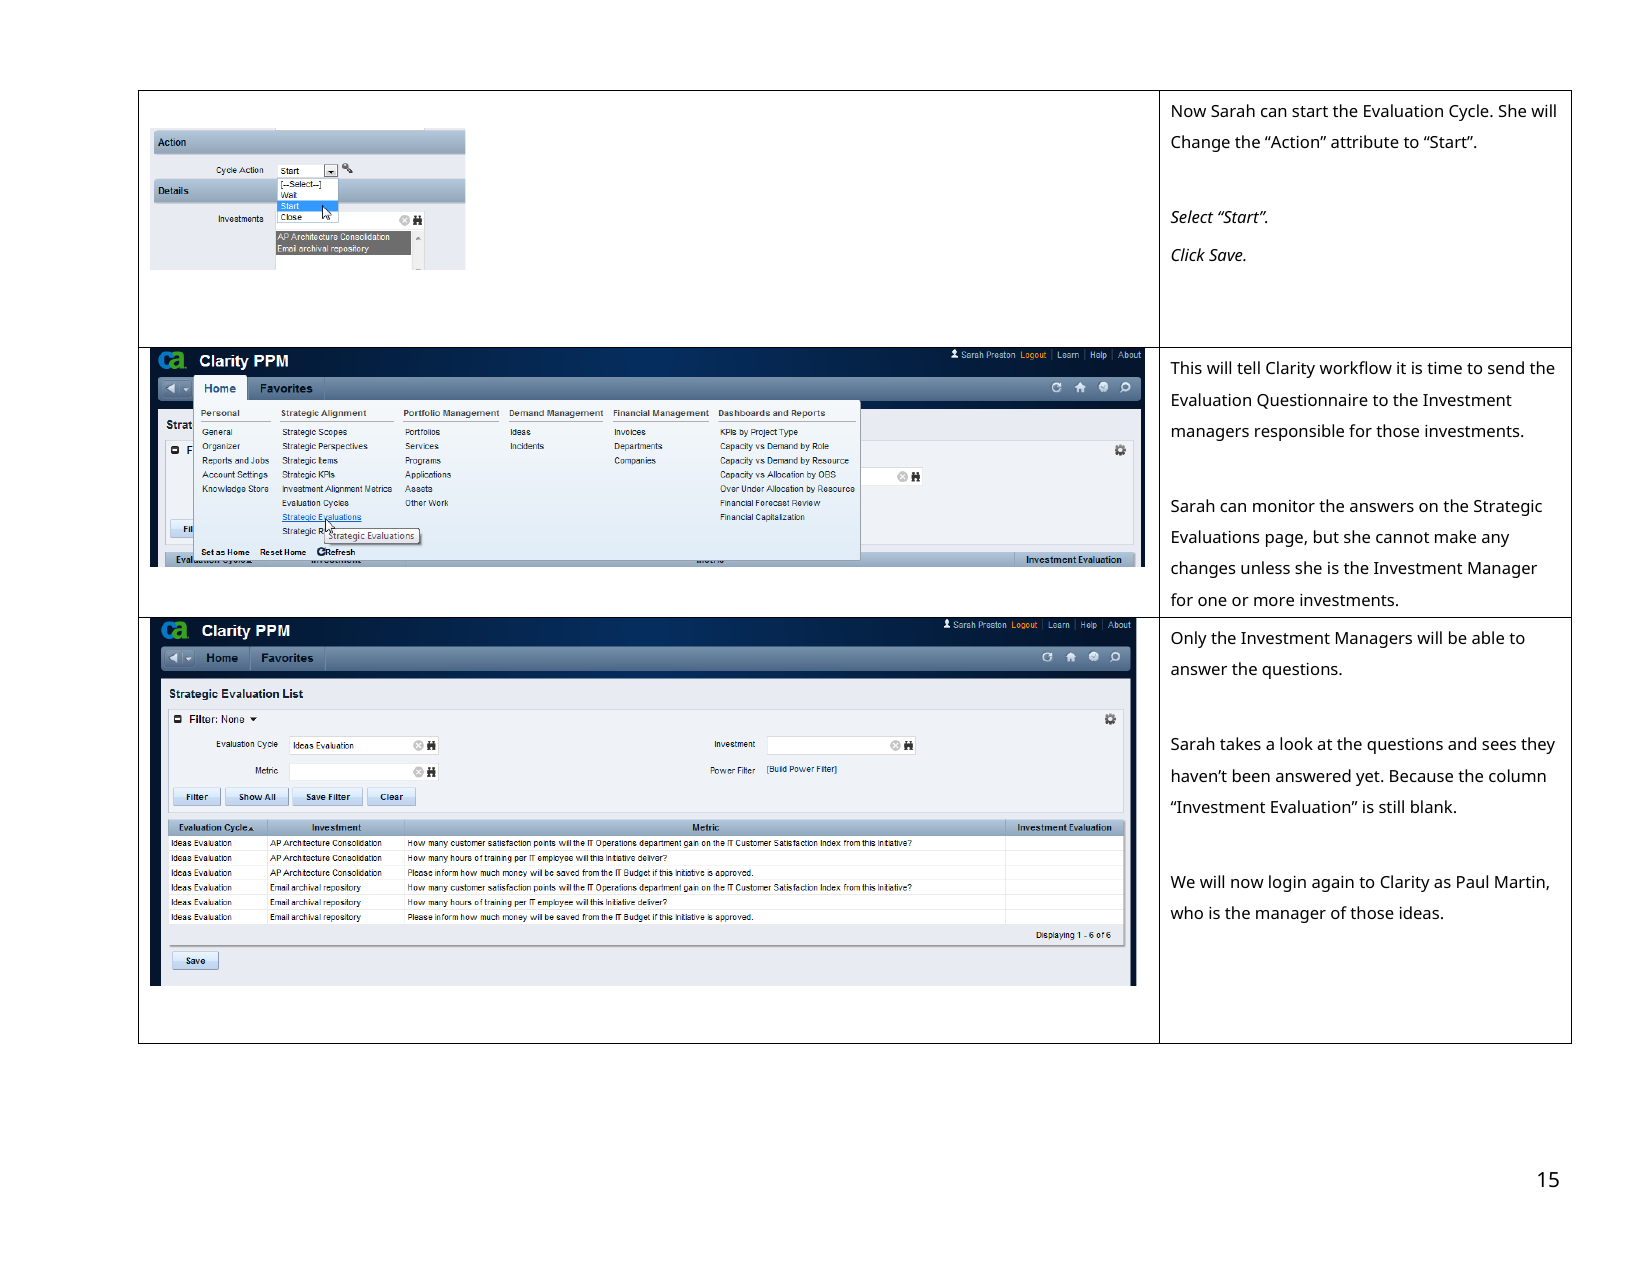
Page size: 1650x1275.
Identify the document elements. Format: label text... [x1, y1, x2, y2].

table_cell Only the Investment Managers will be able to answer the questions. Sarah takes a look at the questions and sees they haven’t been answered yet. Because the column “Investment Evaluation” is still blank. We will now login again to Clarity as Paul Martin, who is the manager of those ideas. [1160, 618, 1571, 1043]
table_cell This will tell Clarity workflow it is time to send the Evaluation Questionnaire to the Investment managers responsible for those investments. Sarah can monitor the answers on the Strategic Evaluations page, but she cannot make any changes unless she is the Investment Manager for one or more investments. [1160, 348, 1571, 617]
picture [150, 348, 1145, 567]
table_cell [139, 91, 1159, 347]
table_cell Now Sarah can start the Evaluation Cycle. She will Change the “Action” attribute to “Start”. Select “Start”. Click Save. [1160, 91, 1571, 347]
picture [150, 618, 1137, 986]
picture [150, 128, 466, 270]
table_cell [139, 618, 1159, 1043]
table_cell [139, 348, 1159, 617]
